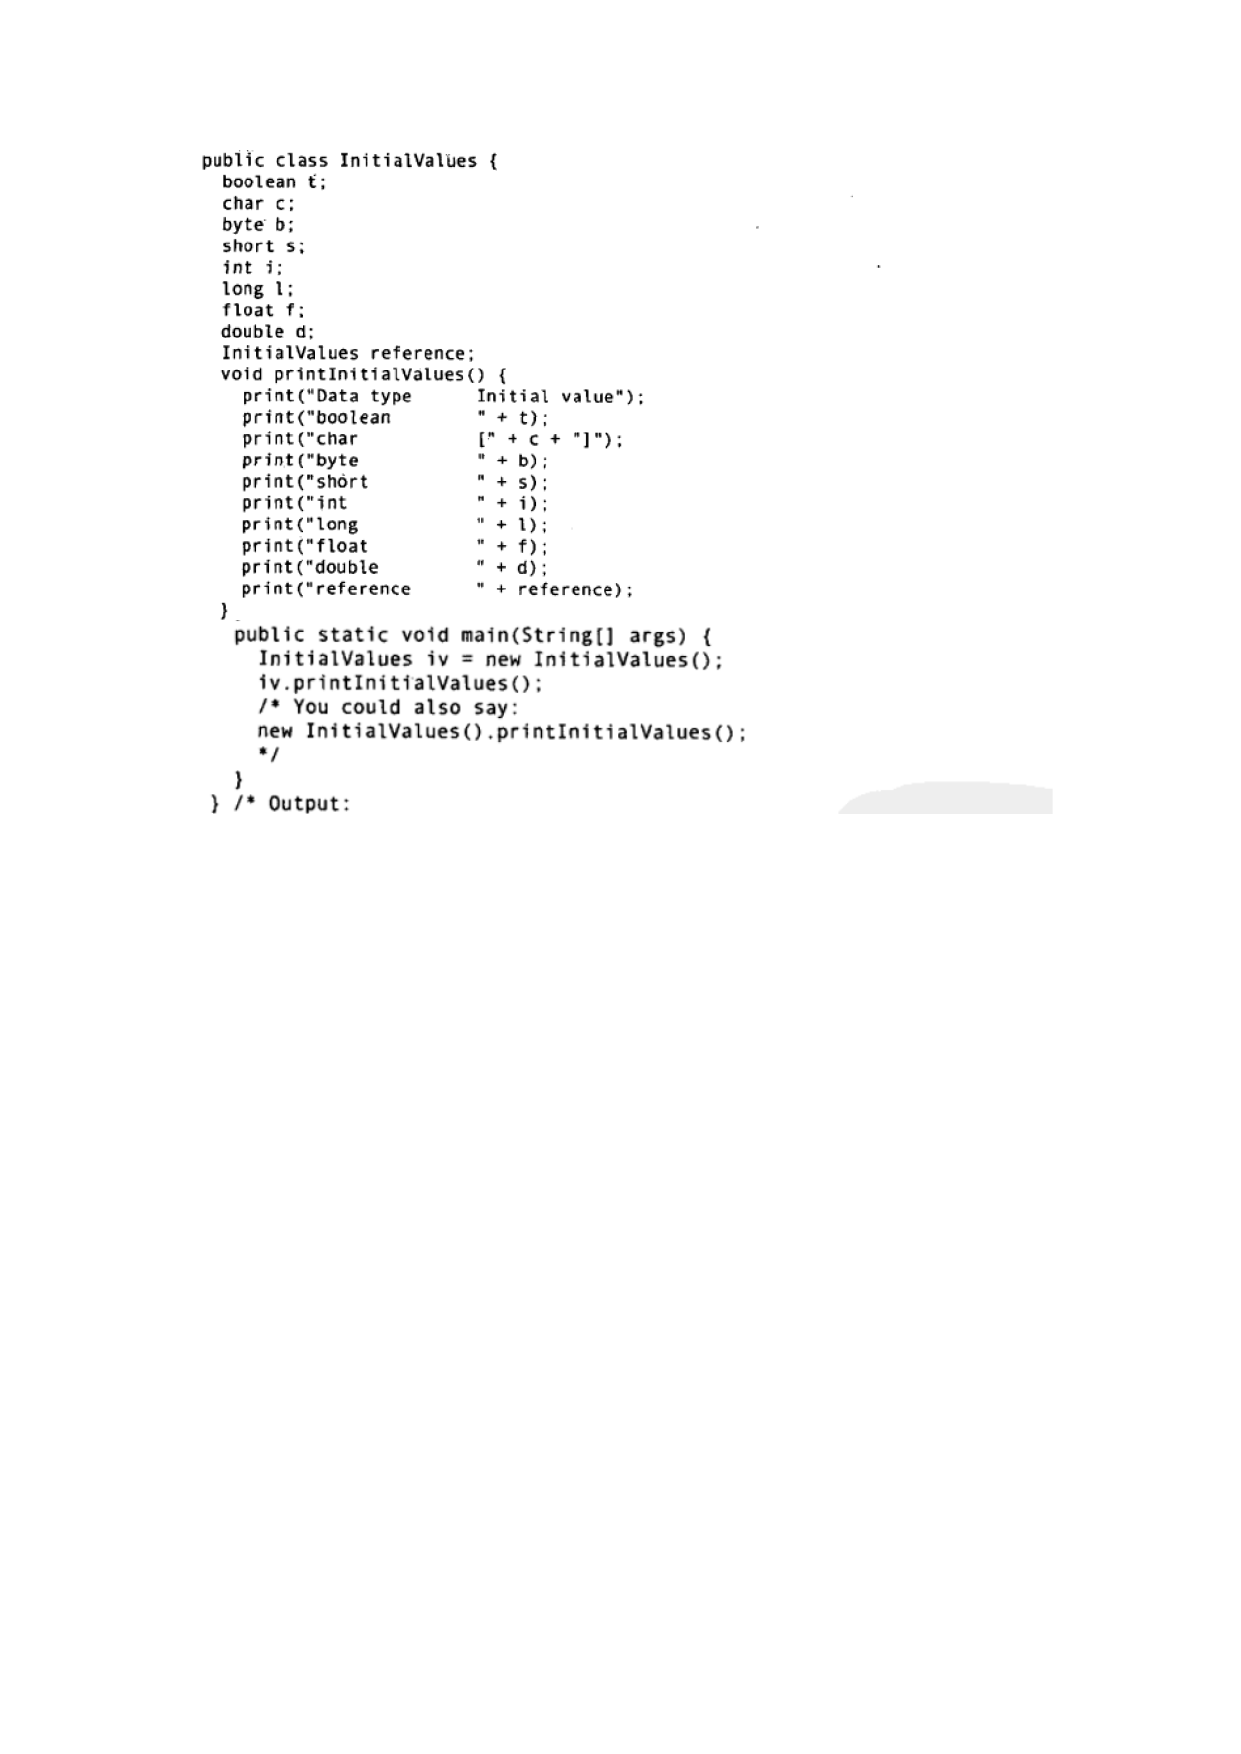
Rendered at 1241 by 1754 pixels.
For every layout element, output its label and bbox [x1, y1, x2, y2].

picture [187, 150, 1053, 814]
